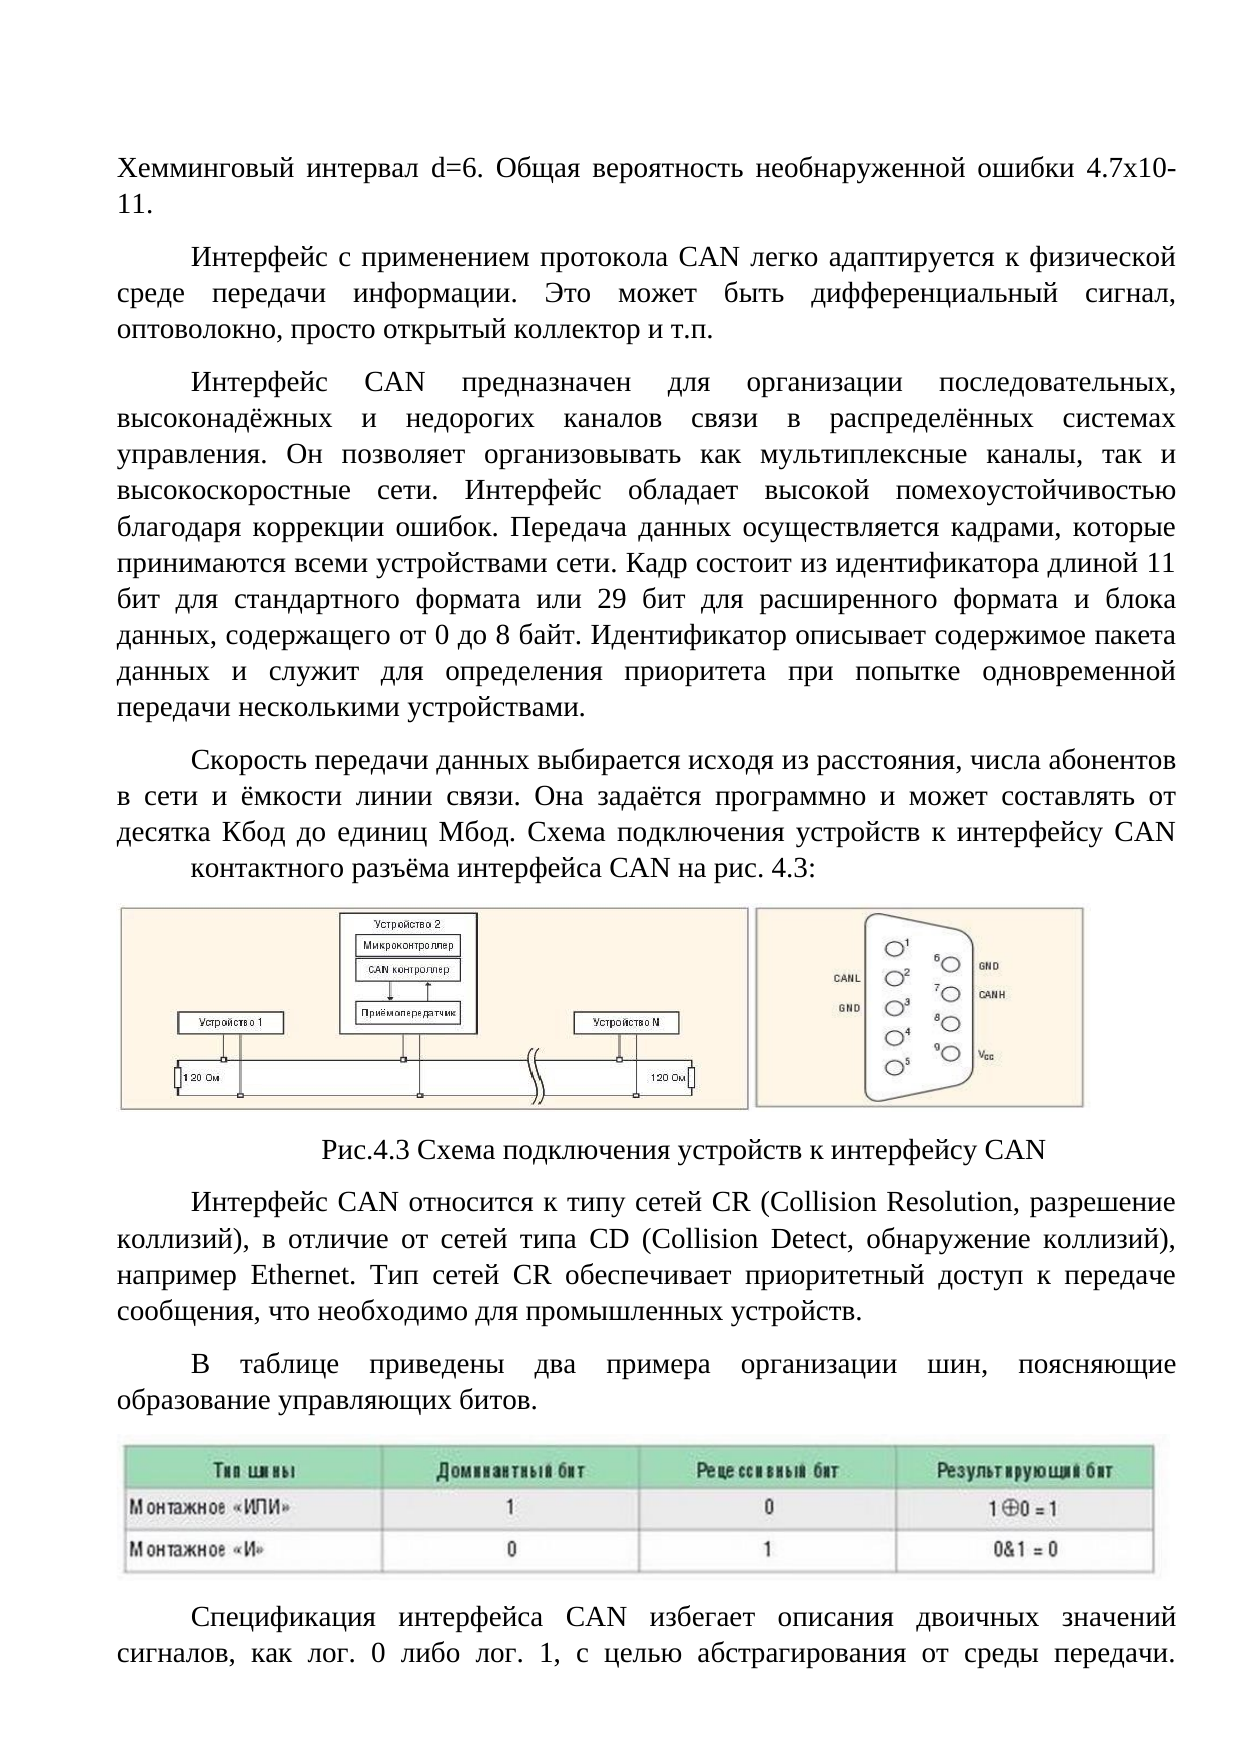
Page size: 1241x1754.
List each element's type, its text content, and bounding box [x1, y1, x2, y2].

picture [116, 903, 1091, 1112]
text Скорость передачи данных выбирается исходя из расстояния, числа абонентов в сети и ёмкости линии связи. Она задаётся программно и может составлять от десятка Кбод до единиц Мбод. Схема подключения устройств к интерфейсу CAN контактного разъёма интерфейса CAN на рис. 4.3: [117, 742, 1177, 884]
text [117, 150, 1177, 220]
text Рис.4.3 Схема подключения устройств к интерфейсу CAN [117, 1132, 1177, 1165]
text В таблице приведены два примера организации шин, поясняющие образование управляющих битов. [117, 1346, 1177, 1416]
text Интерфейс с применением протокола CAN легко адаптируется к физической среде передачи информации. Это может быть дифференциальный сигнал, оптоволокно, просто открытый коллектор и т.п. [117, 239, 1177, 345]
text Интерфейс CAN предназначен для организации последовательных, высоконадёжных и недорогих каналов связи в распределённых системах управления. Он позволяет организовывать как мультиплексные каналы, так и высокоскоростные сети. Интерфейс обладает высокой помехоустойчивостью благодаря коррекции ошибок. Передача данных осуществляется кадрами, которые принимаются всеми устройствами сети. Кадр состоит из идентификатора длиной 11 бит для стандартного формата или 29 бит для расширенного формата и блока данных, содержащего от 0 до 8 байт. Идентификатор описывает содержимое пакета данных и служит для определения приоритета при попытке одновременной передачи несколькими устройствами. [117, 364, 1177, 723]
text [117, 1599, 1177, 1669]
picture [116, 1434, 1171, 1581]
text Интерфейс CAN относится к типу сетей CR (Collision Resolution, разрешение коллизий), в отличие от сетей типа CD (Collision Detect, обнаружение коллизий), например Ethernet. Тип сетей CR обеспечивает приоритетный доступ к передаче сообщения, что необходимо для промышленных устройств. [117, 1184, 1177, 1327]
